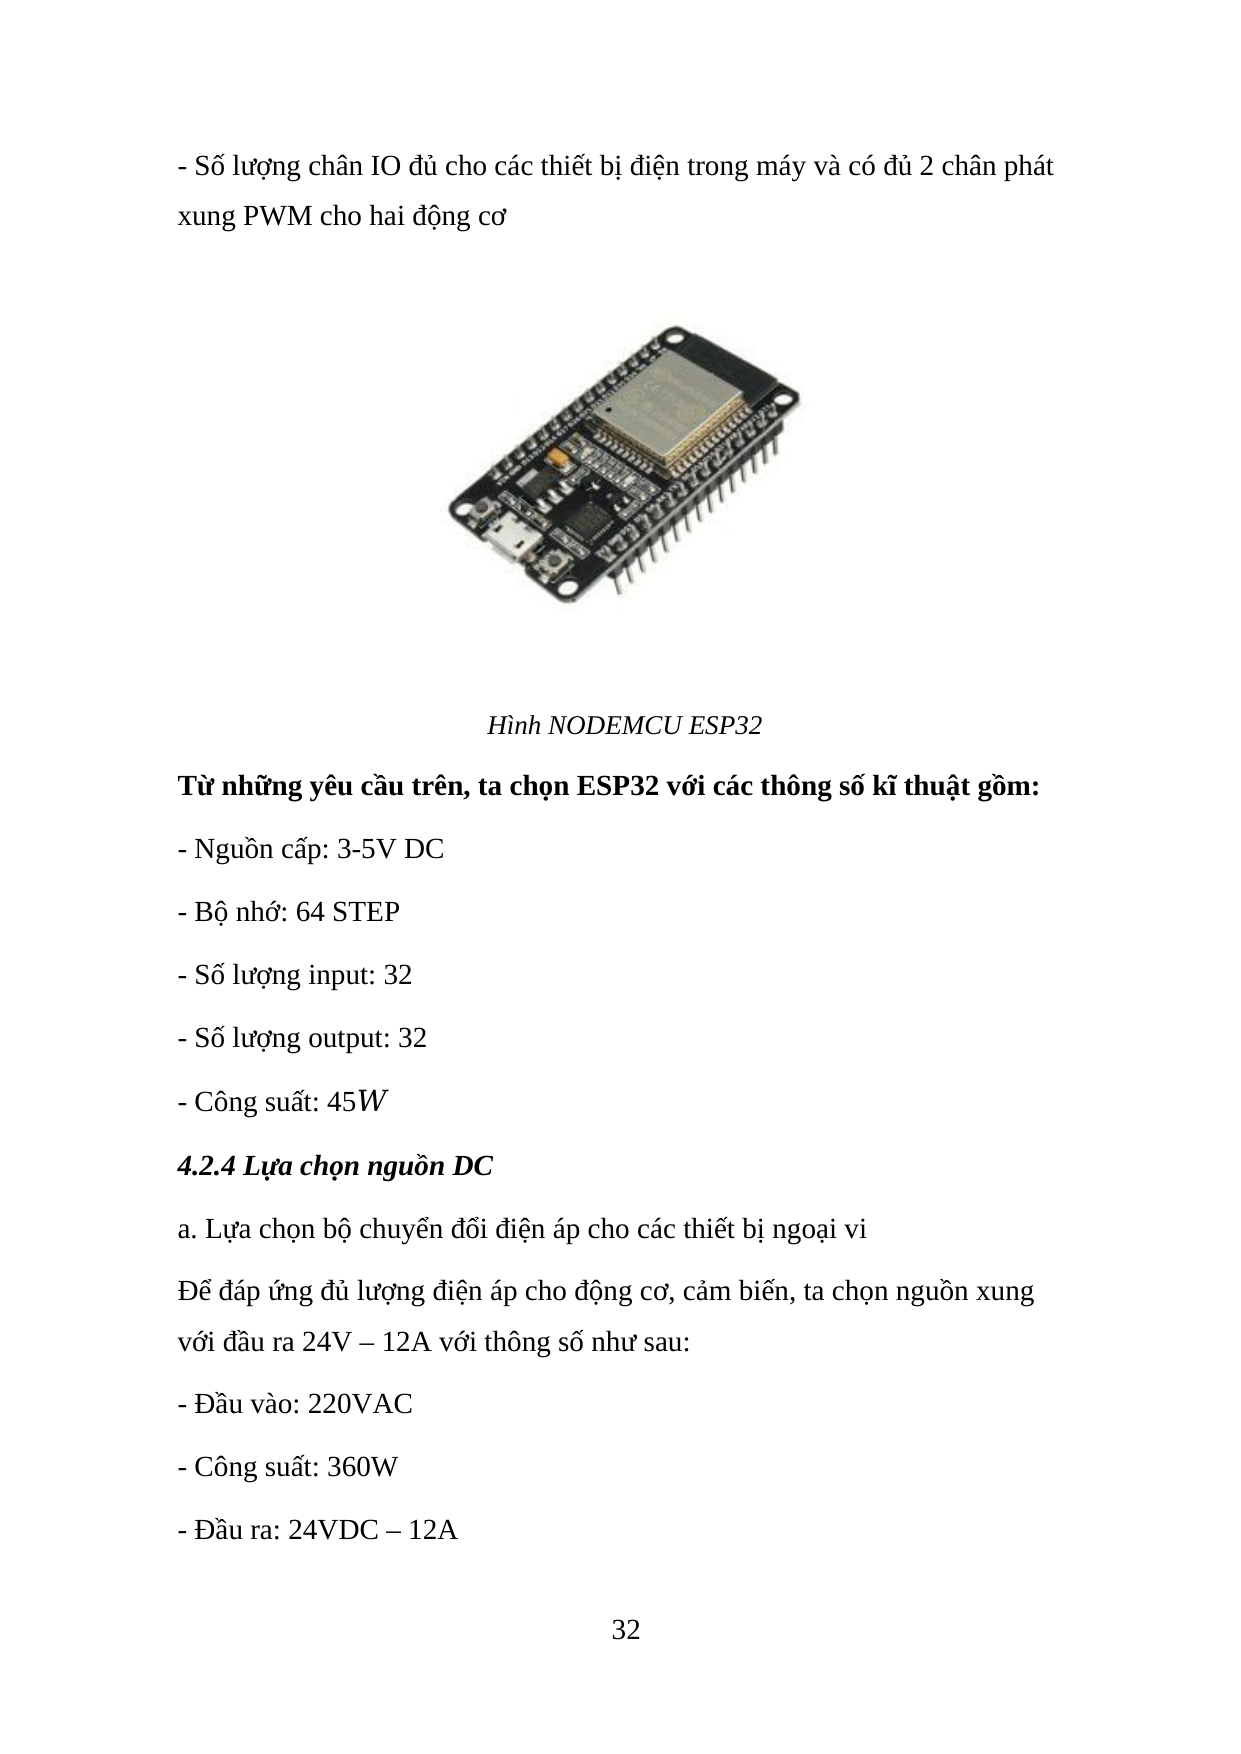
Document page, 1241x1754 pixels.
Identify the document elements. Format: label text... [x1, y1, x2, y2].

text - Đầu ra: 24VDC – 12A [177, 1512, 1075, 1546]
text Để đáp ứng đủ lượng điện áp cho động cơ, cảm biến, ta chọn nguồn xung với đầu ra 24V – 12A với thông số như sau: [177, 1273, 1075, 1357]
text - Nguồn cấp: 3-5V DC [177, 831, 1075, 865]
text - Số lượng chân IO đủ cho các thiết bị điện trong máy và có đủ 2 chân phát xung PWM cho hai động cơ [177, 148, 1075, 232]
text - Đầu vào: 220VAC [177, 1387, 1075, 1420]
text - Số lượng output: 32 [177, 1020, 1075, 1053]
text Từ những yêu cầu trên, ta chọn ESP32 với các thông số kĩ thuật gồm: [177, 768, 1075, 802]
subtitle Hình NODEMCU ESP32 [177, 709, 1075, 741]
text a. Lựa chọn bộ chuyển đổi điện áp cho các thiết bị ngoại vi [177, 1211, 1075, 1244]
text - Công suất: 360W [177, 1449, 1075, 1483]
picture [416, 260, 836, 681]
text - Công suất: 45𝑊 [177, 1083, 1075, 1118]
text - Bộ nhớ: 64 STEP [177, 894, 1075, 928]
subtitle 4.2.4 Lựa chọn nguồn DC [177, 1148, 1075, 1181]
text - Số lượng input: 32 [177, 957, 1075, 991]
